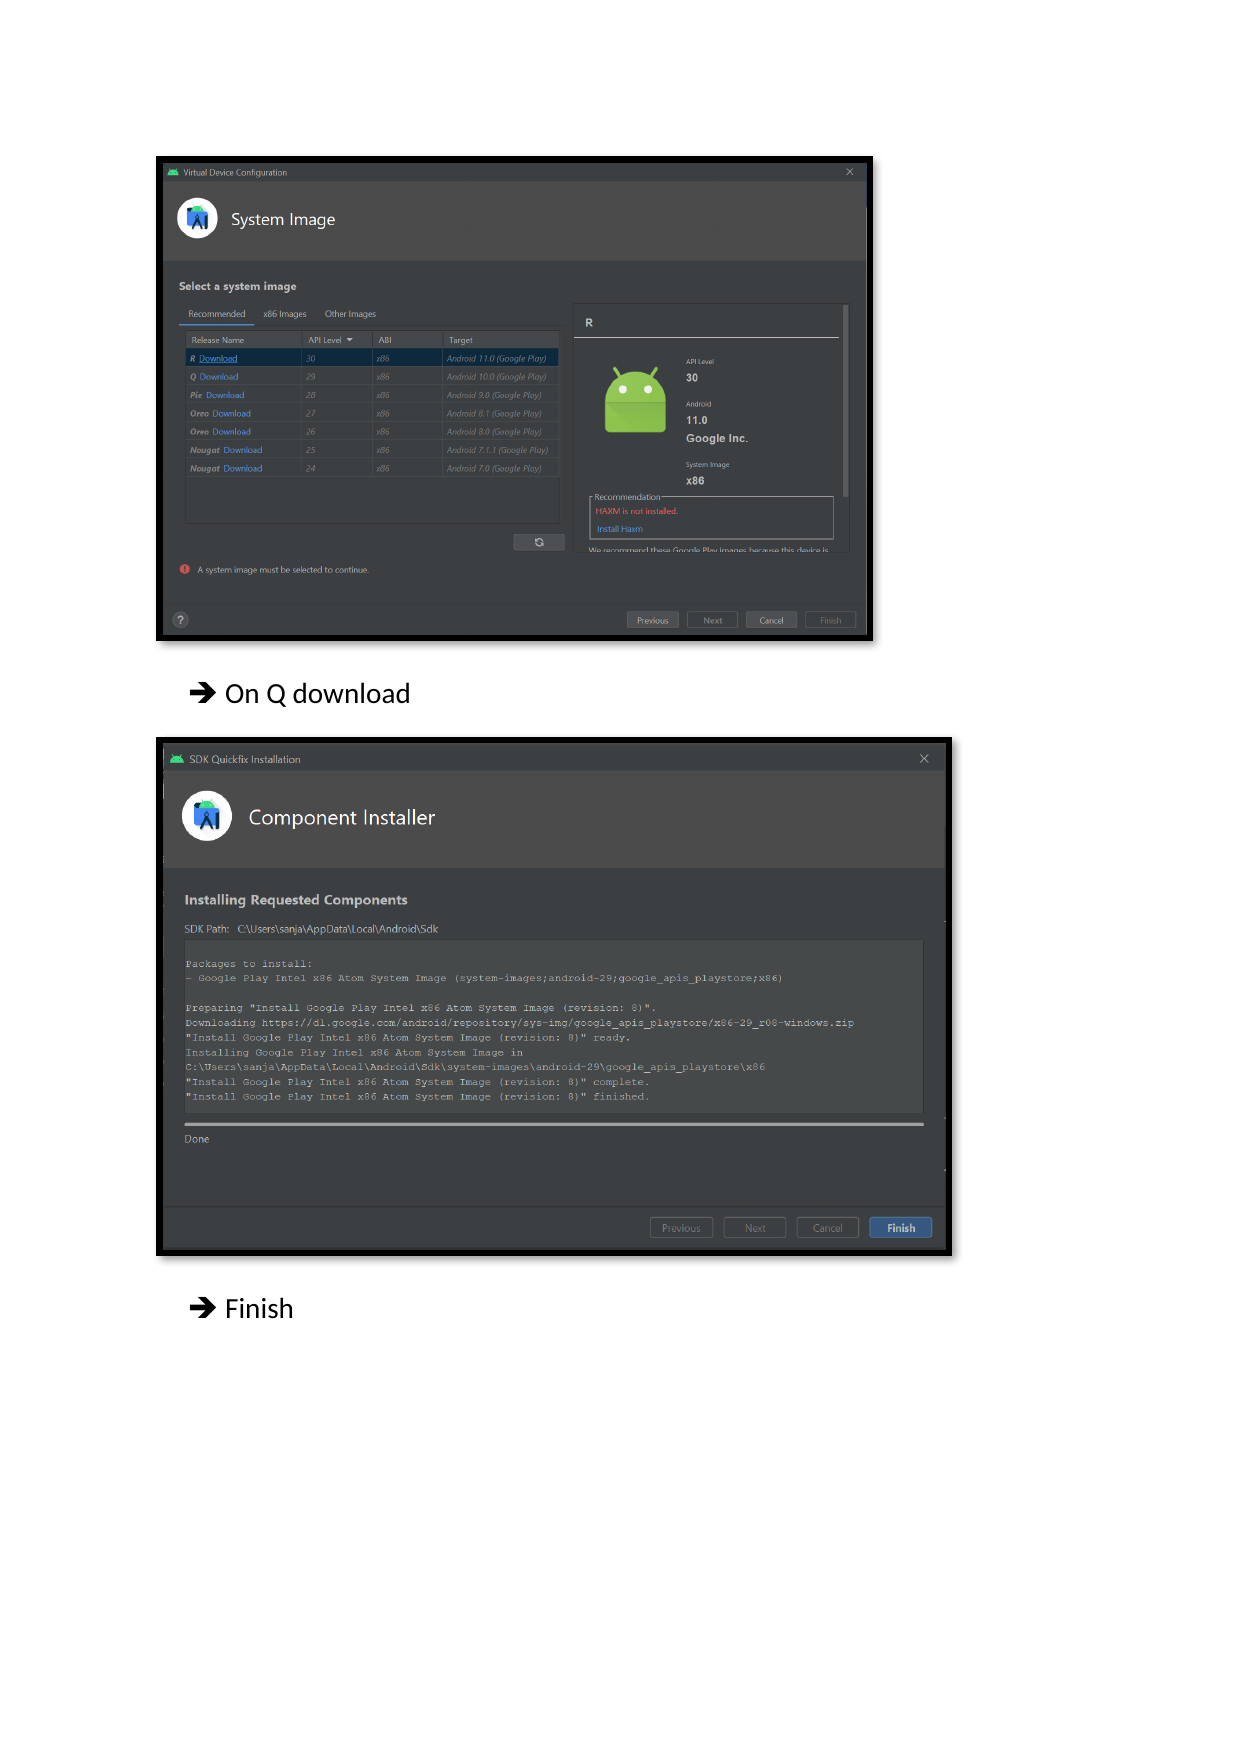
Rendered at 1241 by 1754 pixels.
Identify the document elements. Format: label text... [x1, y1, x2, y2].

list Finish [187, 1290, 1090, 1326]
picture [163, 163, 867, 635]
picture [163, 743, 946, 1250]
list On Q download [187, 675, 1090, 711]
